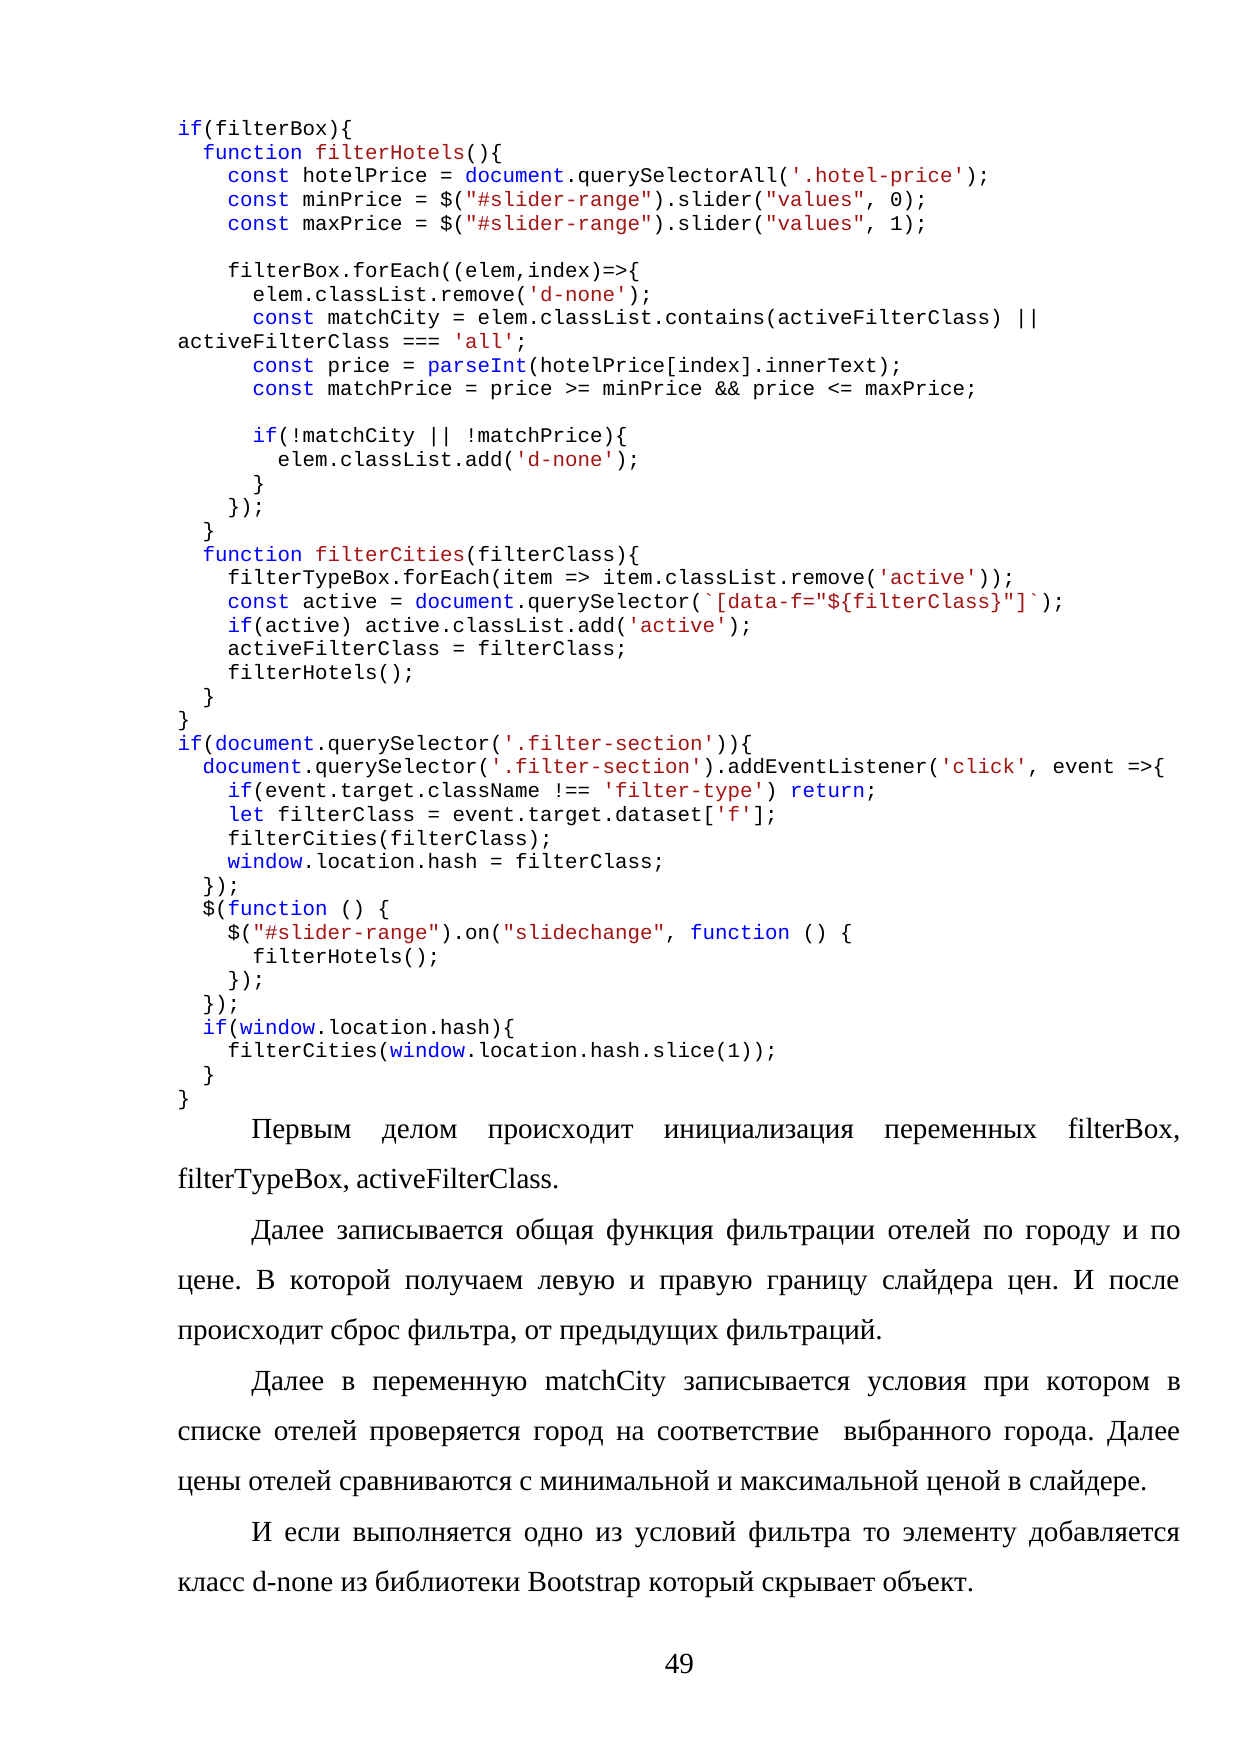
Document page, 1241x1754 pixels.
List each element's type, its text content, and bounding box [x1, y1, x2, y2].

text Далее в переменную matchCity записывается условия при котором в списке отелей проверяется город на соответствие выбранного города. Далее цены отелей сравниваются с минимальной и максимальной ценой в слайдере. [177, 1363, 1181, 1497]
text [177, 118, 1181, 1111]
text И если выполняется одно из условий фильтра то элементу добавляется класс d-none из библиотеки Bootstrap который скрывает объект. [177, 1514, 1181, 1598]
text Далее записывается общая функция фильтрации отелей по городу и по цене. В которой получаем левую и правую границу слайдера цен. И после происходит сброс фильтра, от предыдущих фильтраций. [177, 1212, 1181, 1346]
text Первым делом происходит инициализация переменных filterBox, filterTypeBox, activeFilterClass. [177, 1111, 1181, 1195]
